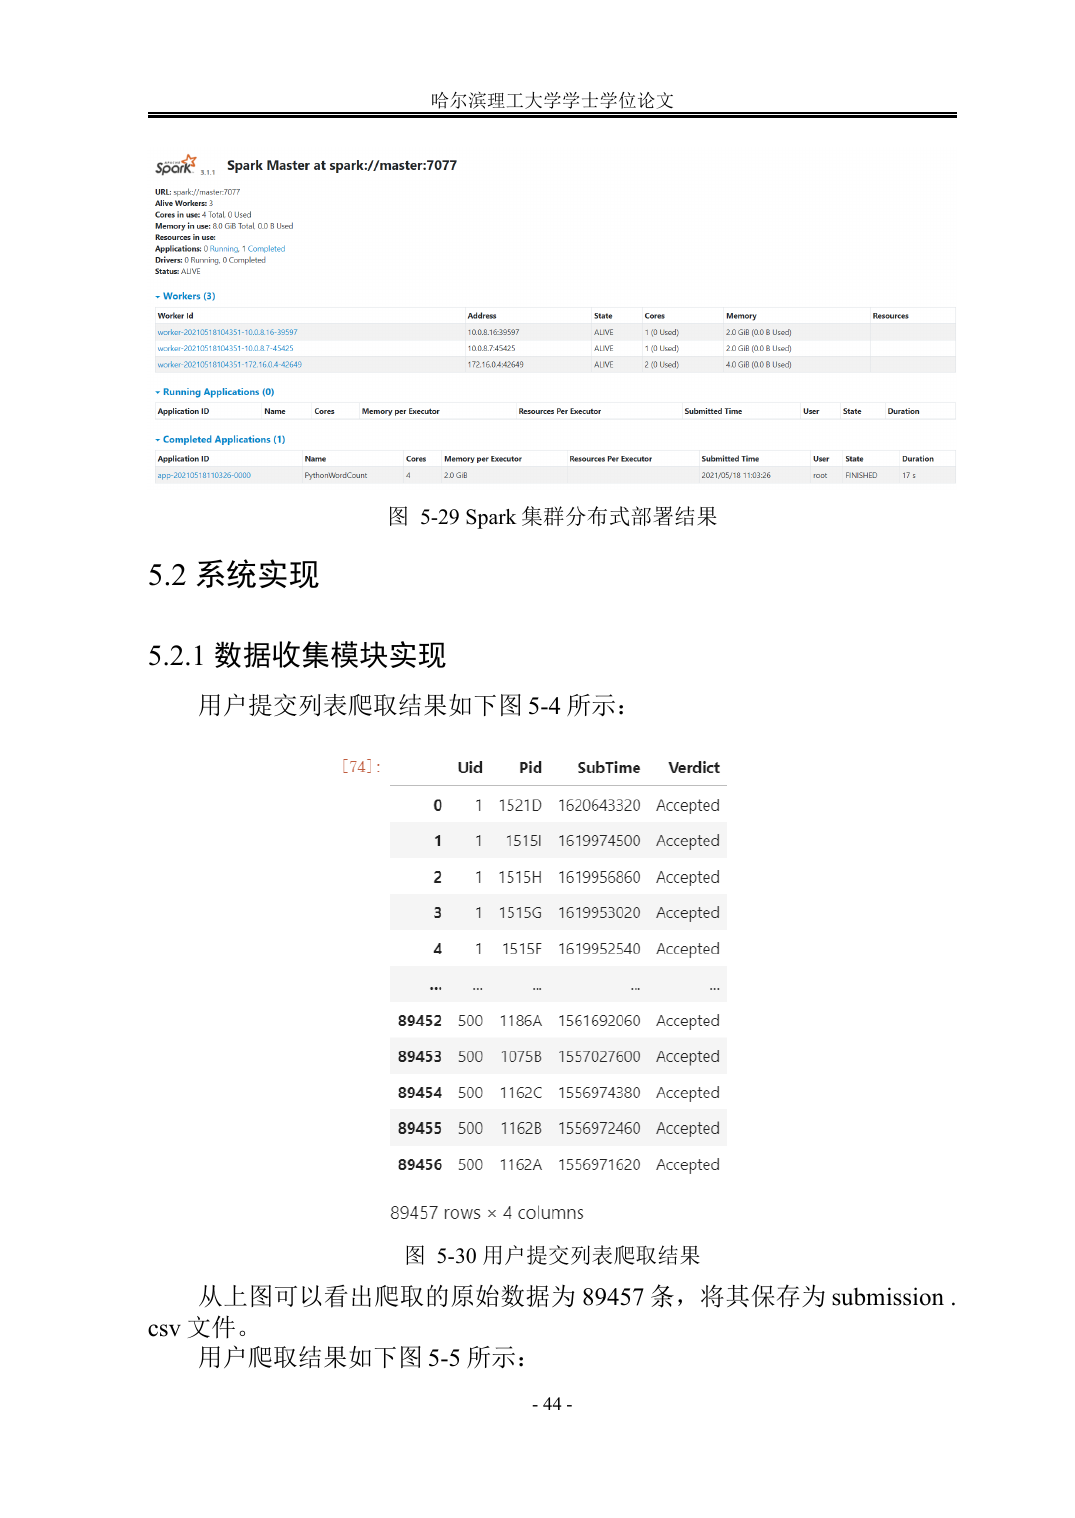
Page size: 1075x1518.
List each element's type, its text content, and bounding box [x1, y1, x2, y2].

text 用户提交列表爬取结果如下图5-4所示： [148, 689, 957, 720]
picture [147, 147, 957, 490]
picture [329, 744, 775, 1229]
subtitle 数据收集模块实现 [148, 636, 957, 672]
text 用户爬取结果如下图5-5所示： [148, 1341, 957, 1372]
text 从上图可以看出爬取的原始数据为89457条，将其保存为submission . csv文件。 [148, 1281, 957, 1341]
subtitle 系统实现 [148, 554, 957, 592]
